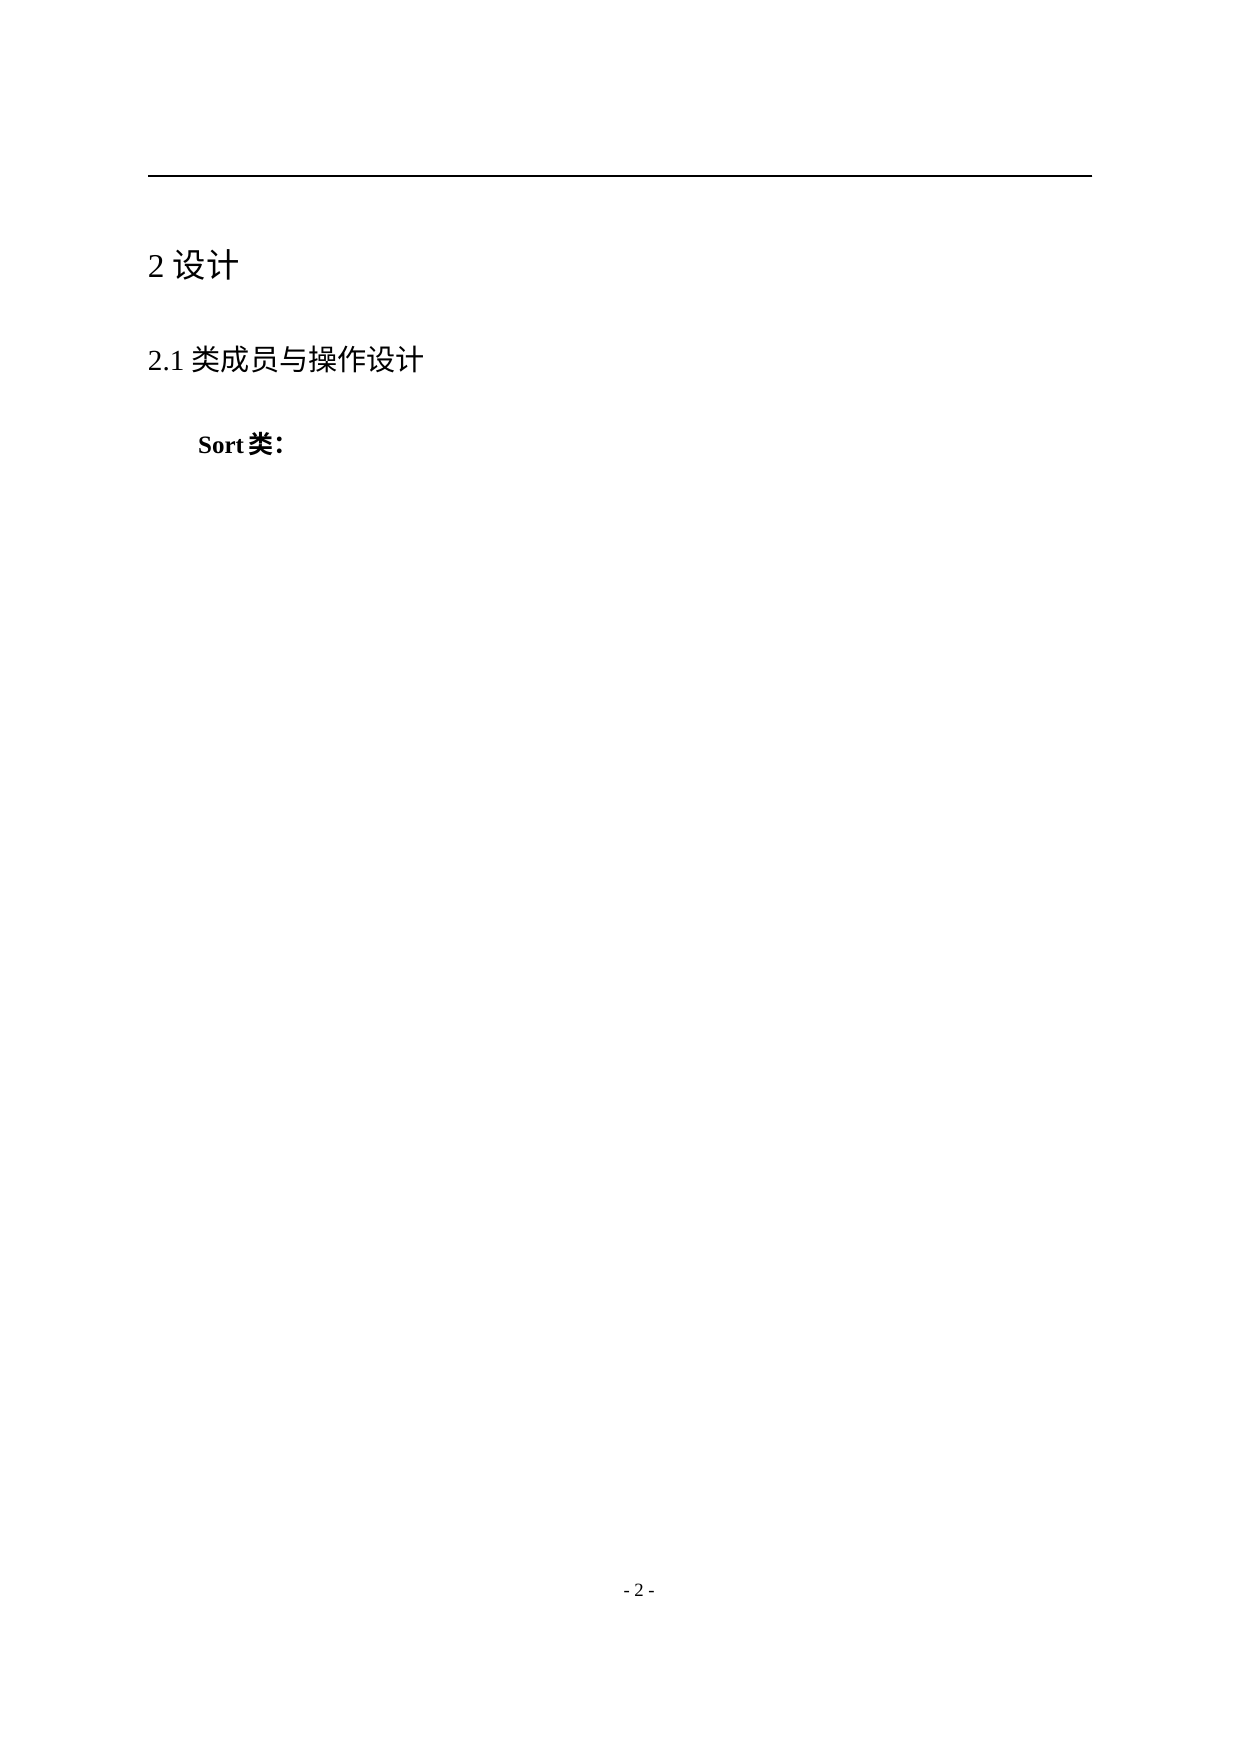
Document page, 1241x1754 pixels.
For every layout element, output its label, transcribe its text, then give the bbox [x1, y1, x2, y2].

subtitle 2 设计 [148, 239, 1092, 287]
subtitle 2.1 类成员与操作设计 [148, 336, 1092, 379]
text Sort类： [148, 425, 1092, 461]
